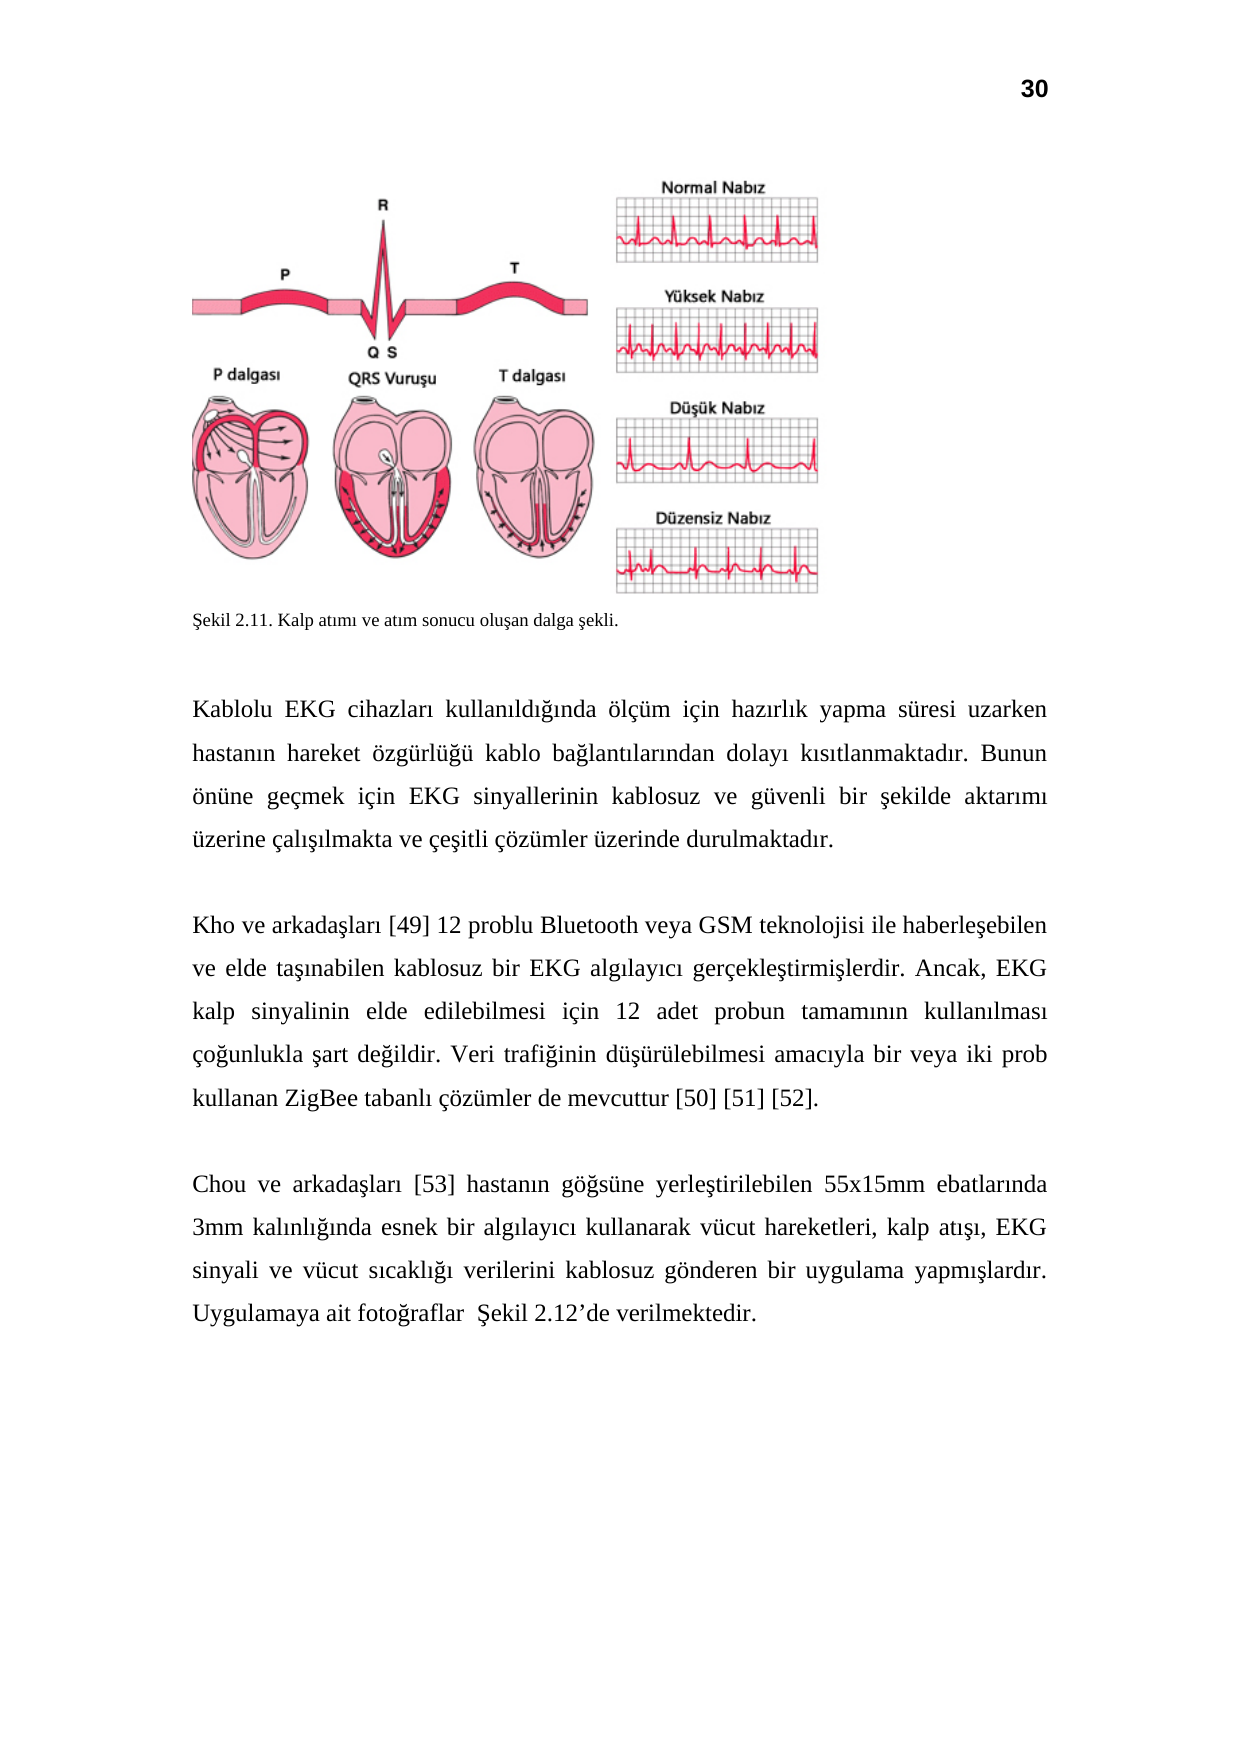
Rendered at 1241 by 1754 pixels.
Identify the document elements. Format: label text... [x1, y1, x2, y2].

text Kablolu EKG cihazları kullanıldığında ölçüm için hazırlık yapma süresi uzarken hastanın hareket özgürlüğü kablo bağlantılarından dolayı kısıtlanmaktadır. Bunun önüne geçmek için EKG sinyallerinin kablosuz ve güvenli bir şekilde aktarımı üzerine çalışılmakta ve çeşitli çözümler üzerinde durulmaktadır. [192, 694, 1048, 853]
picture [192, 177, 833, 595]
text Kho ve arkadaşları [49] 12 problu Bluetooth veya GSM teknolojisi ile haberleşebilen ve elde taşınabilen kablosuz bir EKG algılayıcı gerçekleştirmişlerdir. Ancak, EKG kalp sinyalinin elde edilebilmesi için 12 adet probun tamamının kullanılması çoğunlukla şart değildir. Veri trafiğinin düşürülebilmesi amacıyla bir veya iki prob kullanan ZigBee tabanlı çözümler de mevcuttur [50] [51] [52]. [192, 910, 1048, 1111]
